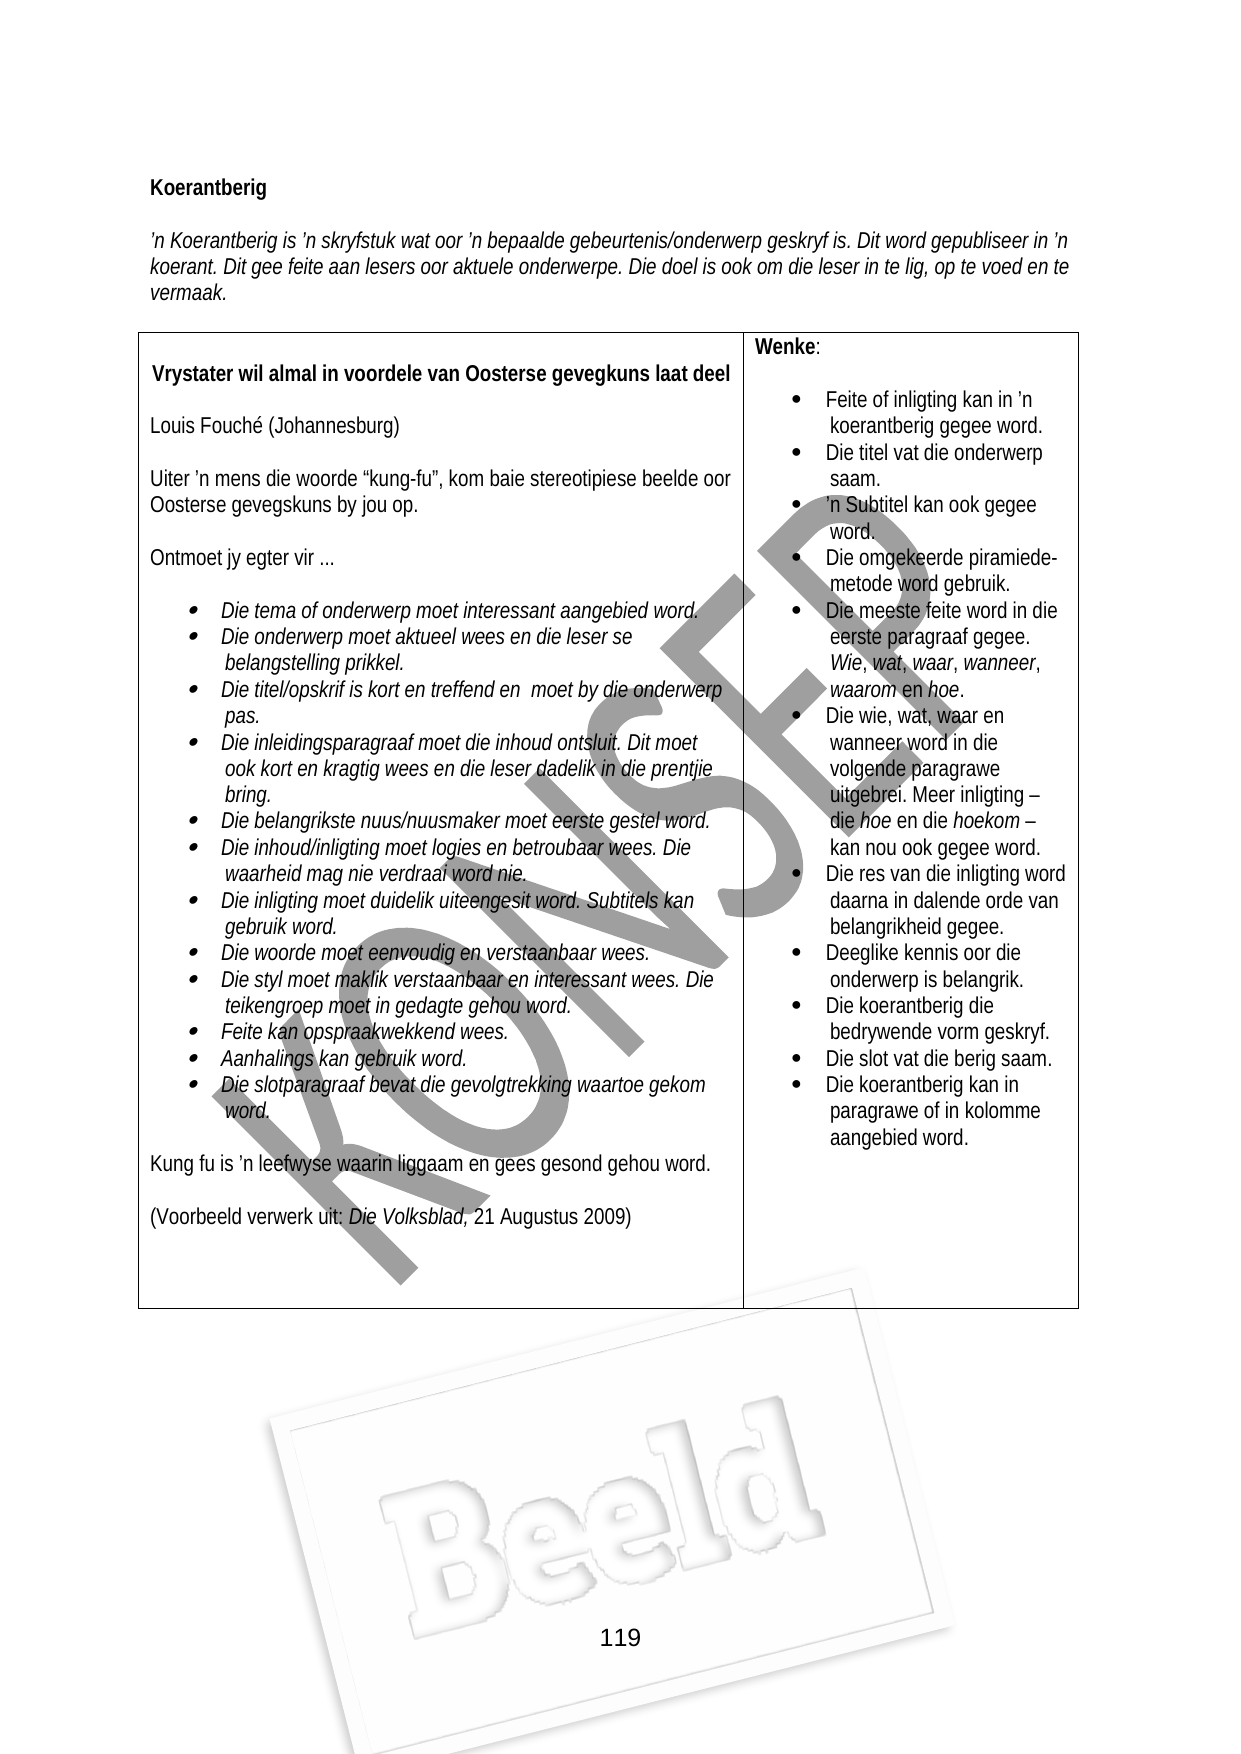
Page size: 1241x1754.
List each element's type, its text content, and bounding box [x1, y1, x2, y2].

text Koerantberig [150, 174, 1090, 200]
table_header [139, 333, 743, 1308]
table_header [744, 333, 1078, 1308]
text ’n Koerantberig is ’n skryfstuk wat oor ’n bepaalde gebeurtenis/onderwerp geskryf is. Dit word gepubliseer in ’n koerant. Dit gee feite aan lesers oor aktuele onderwerpe. Die doel is ook om die leser in te lig, op te voed en te vermaak. [150, 227, 1090, 306]
